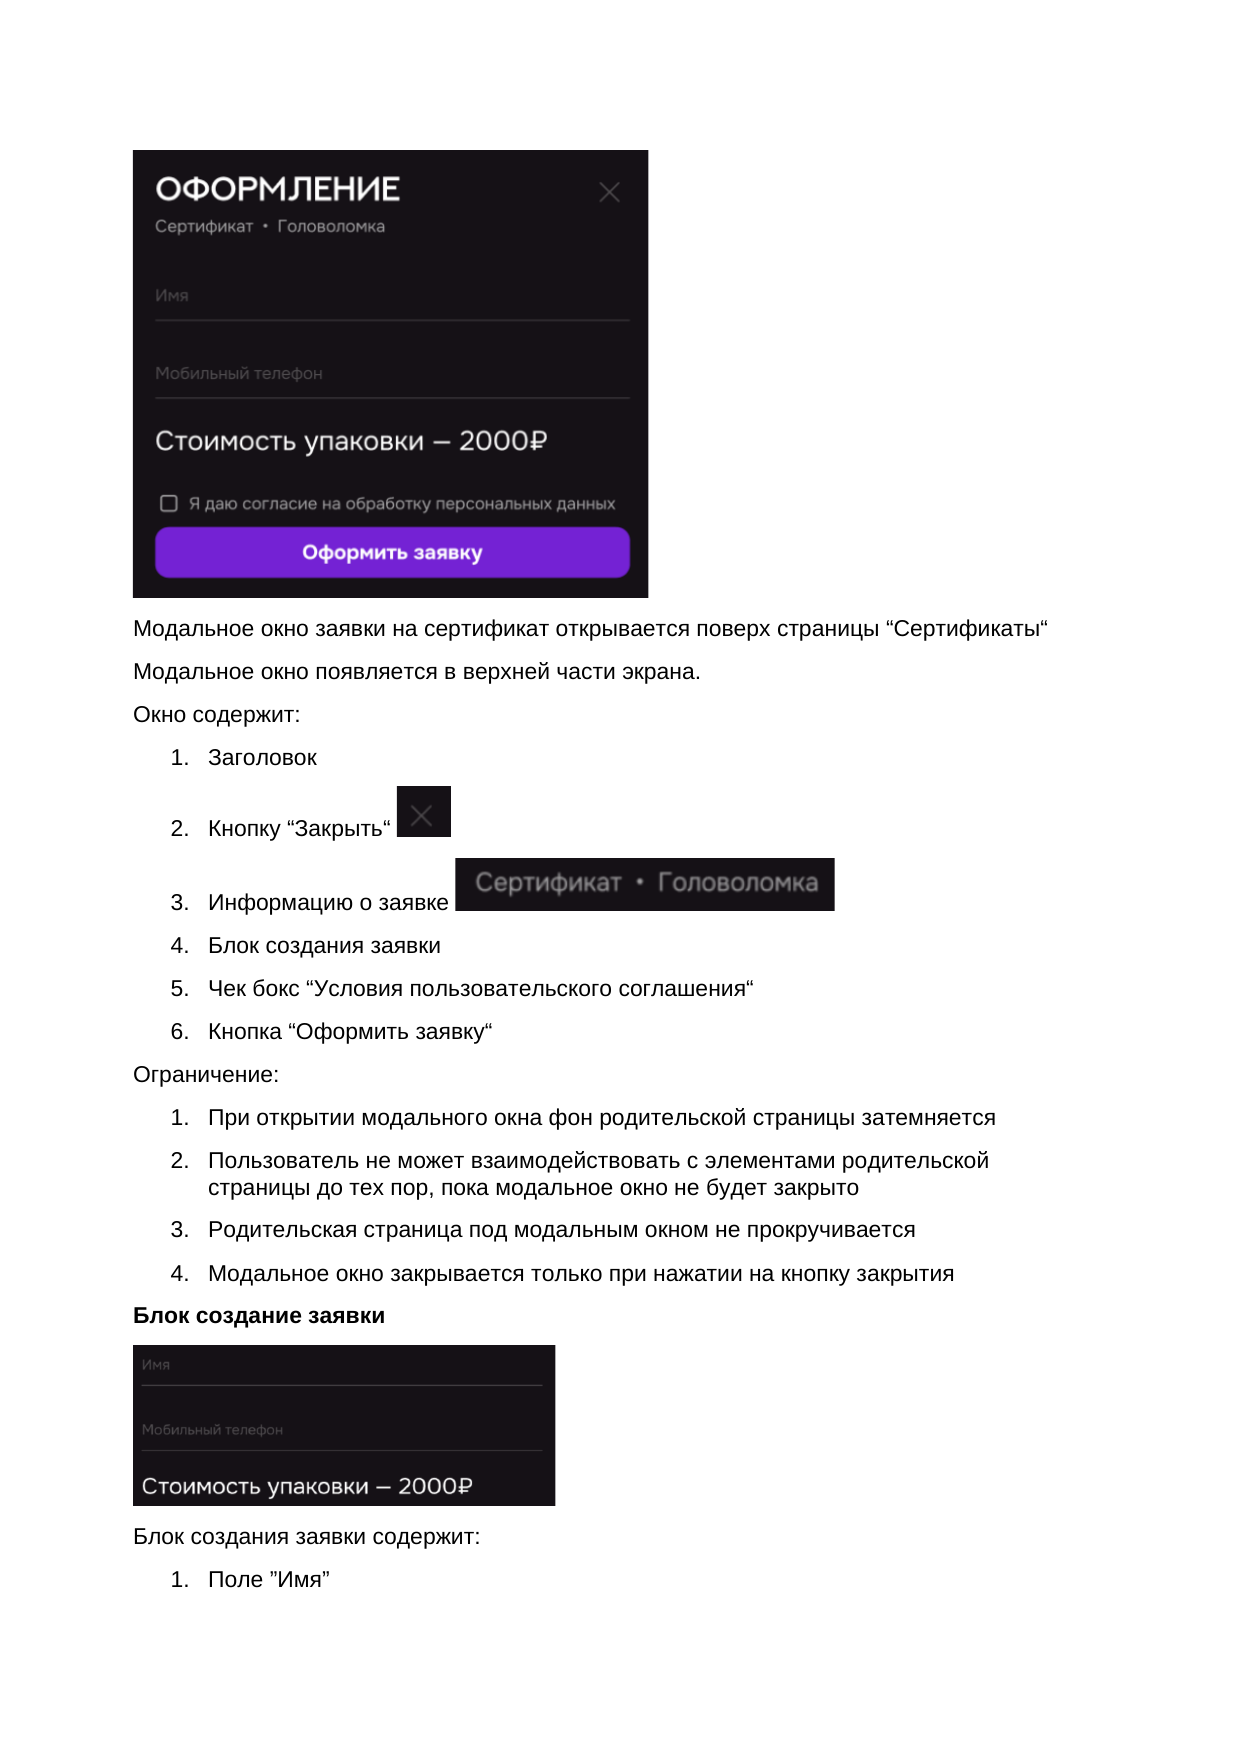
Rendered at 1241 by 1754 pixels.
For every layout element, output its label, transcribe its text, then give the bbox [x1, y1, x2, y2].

text Модальное окно заявки на сертификат открывается поверх страницы “Сертификаты“ [133, 615, 1090, 641]
picture [132, 150, 649, 598]
text Ограничение: [133, 1061, 1090, 1087]
text Модальное окно появляется в верхней части экрана. [133, 658, 1090, 684]
list Родительская страница под модальным окном не прокручивается [170, 1216, 1090, 1243]
list Модальное окно закрывается только при нажатии на кнопку закрытия [170, 1259, 1090, 1286]
subtitle Блок создание заявки [133, 1302, 1090, 1329]
list Кнопка “Оформить заявку“ [170, 1018, 1090, 1044]
text Окно содержит: [133, 701, 1090, 727]
list Заголовок [170, 744, 1090, 770]
picture [396, 786, 451, 837]
list При открытии модального окна фон родительской страницы затемняется [170, 1104, 1090, 1130]
list Поле ”Имя” [170, 1566, 1090, 1592]
list Кнопку “Закрыть“ [170, 787, 1090, 842]
list Пользователь не может взаимодействовать с элементами родительской страницы до тех пор, пока модальное окно не будет закрыто [170, 1147, 1090, 1200]
list Чек бокс “Условия пользовательского соглашения“ [170, 975, 1090, 1001]
text Блок создания заявки содержит: [133, 1523, 1090, 1549]
picture [132, 1345, 556, 1506]
picture [455, 858, 835, 911]
list Блок создания заявки [170, 932, 1090, 958]
